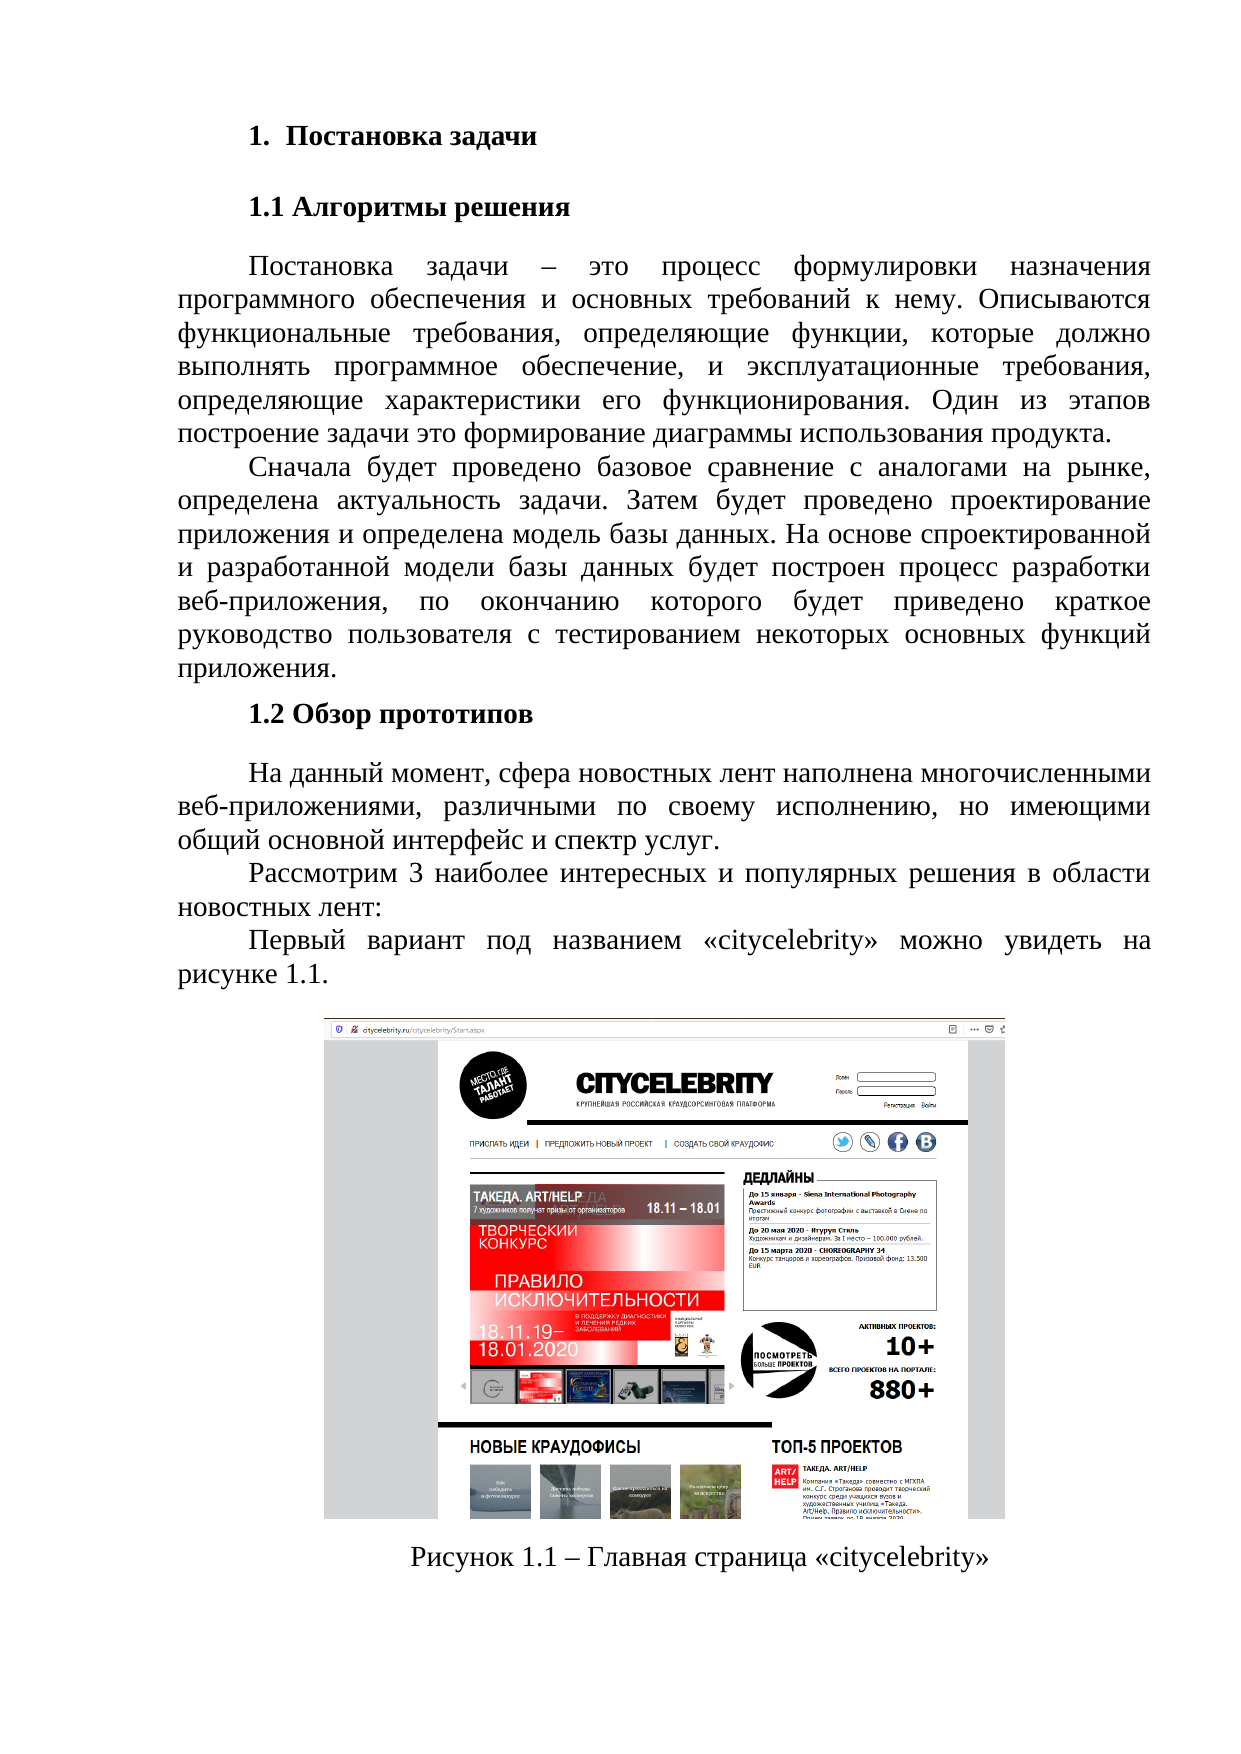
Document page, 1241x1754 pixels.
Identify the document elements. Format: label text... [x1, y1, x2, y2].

subtitle 1.1 Алгоритмы решения [177, 189, 1152, 223]
text Рисунок 1.1 – Главная страница «citycelebrity» [177, 1539, 1152, 1573]
text Постановка задачи – это процесс формулировки назначения программного обеспечения и основных требований к нему. Описываются функциональные требования, определяющие функции, которые должно выполнять программное обеспечение, и эксплуатационные требования, определяющие характеристики его функционирования. Один из этапов построение задачи это формирование диаграммы использования продукта. [177, 248, 1152, 449]
text На данный момент, сфера новостных лент наполнена многочисленными веб-приложениями, различными по своему исполнению, но имеющими общий основной интерфейс и спектр услуг. [177, 755, 1152, 855]
text Сначала будет проведено базовое сравнение с аналогами на рынке, определена актуальность задачи. Затем будет проведено проектирование приложения и определена модель базы данных. На основе спроектированной и разработанной модели базы данных будет построен процесс разработки веб-приложения, по окончанию которого будет приведено краткое руководство пользователя с тестированием некоторых основных функций приложения. [177, 449, 1152, 684]
text Рассмотрим 3 наиболее интересных и популярных решения в области новостных лент: [177, 855, 1152, 922]
subtitle 1.2 Обзор прототипов [177, 696, 1152, 730]
picture [324, 1018, 1005, 1519]
text Первый вариант под названием «citycelebrity» можно увидеть на рисунке 1.1. [177, 922, 1152, 989]
subtitle Постановка задачи [248, 118, 1152, 152]
